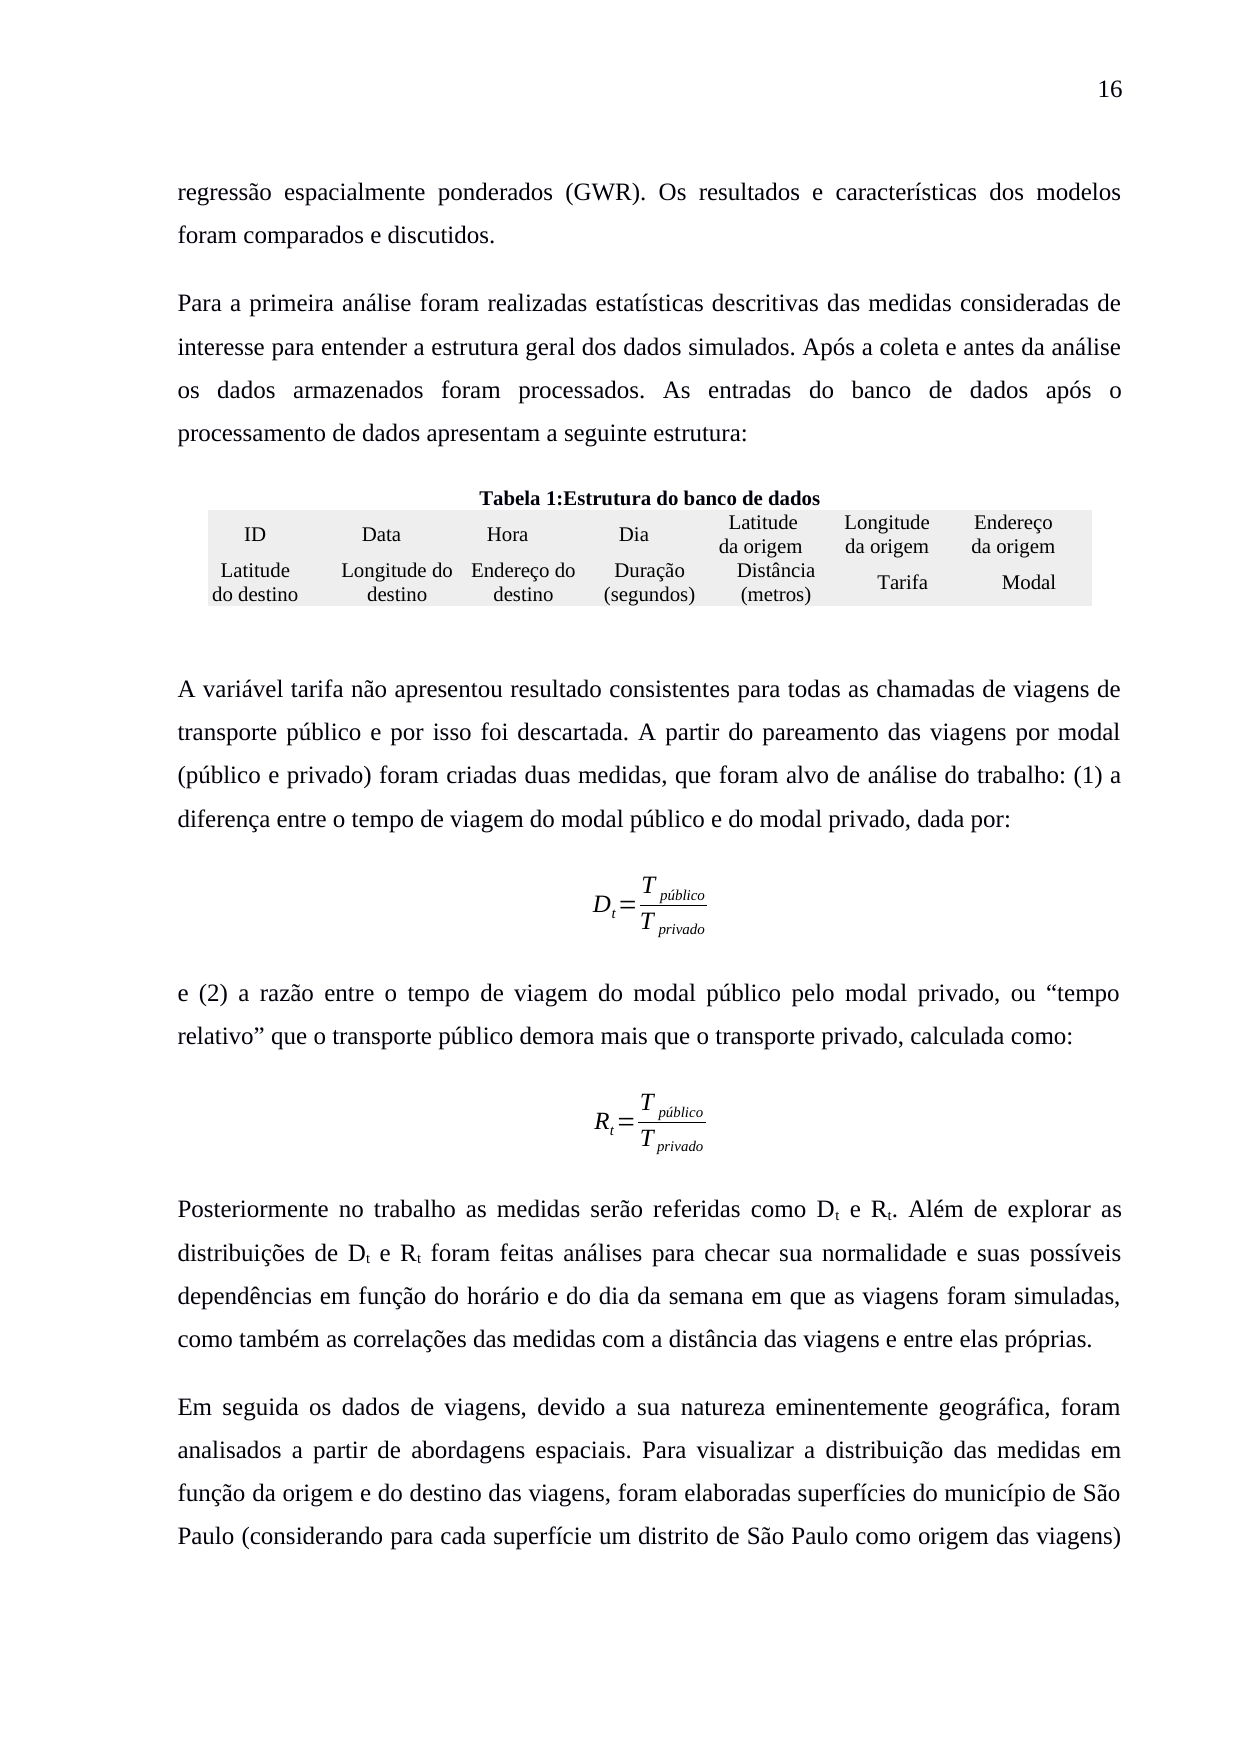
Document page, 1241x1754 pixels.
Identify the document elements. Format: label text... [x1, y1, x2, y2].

table_header Longitude da origem [839, 510, 966, 558]
table_cell Latitude do destino [208, 558, 334, 606]
table_cell Duração (segundos) [586, 558, 713, 606]
text A variável tarifa não apresentou resultado consistentes para todas as chamadas de viagens de transporte público e por isso foi descartada. A partir do pareamento das viagens por modal (público e privado) foram criadas duas medidas, que foram alvo de análise do trabalho: (1) a diferença entre o tempo de viagem do modal público e do modal privado, dada por: [177, 674, 1122, 832]
table_header Dia [586, 510, 713, 558]
text Para a primeira análise foram realizadas estatísticas descritivas das medidas consideradas de interesse para entender a estrutura geral dos dados simulados. Após a coleta e antes da análise os dados armazenados foram processados. As entradas do banco de dados após o processamento de dados apresentam a seguinte estrutura: [177, 288, 1122, 447]
table_header Latitude da origem [713, 510, 839, 558]
table_cell Modal [966, 558, 1092, 606]
table_cell Longitude do destino [334, 558, 460, 606]
table_cell Tarifa [839, 558, 966, 606]
table_header Hora [460, 510, 586, 558]
table_header Data [334, 510, 460, 558]
table_cell Distância (metros) [713, 558, 839, 606]
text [177, 177, 1122, 249]
text e (2) a razão entre o tempo de viagem do modal público pelo modal privado, ou “tempo relativo” que o transporte público demora mais que o transporte privado, calculada como: [177, 978, 1122, 1049]
text Posteriormente no trabalho as medidas serão referidas como Dt e Rt. Além de explorar as distribuições de Dt e Rt foram feitas análises para checar sua normalidade e suas possíveis dependências em função do horário e do dia da semana em que as viagens foram simuladas, como também as correlações das medidas com a distância das viagens e entre elas próprias. [177, 1194, 1122, 1353]
table_cell Endereço do destino [460, 558, 586, 606]
table_header ID [208, 510, 334, 558]
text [177, 1392, 1122, 1550]
table_header Endereço da origem [966, 510, 1092, 558]
